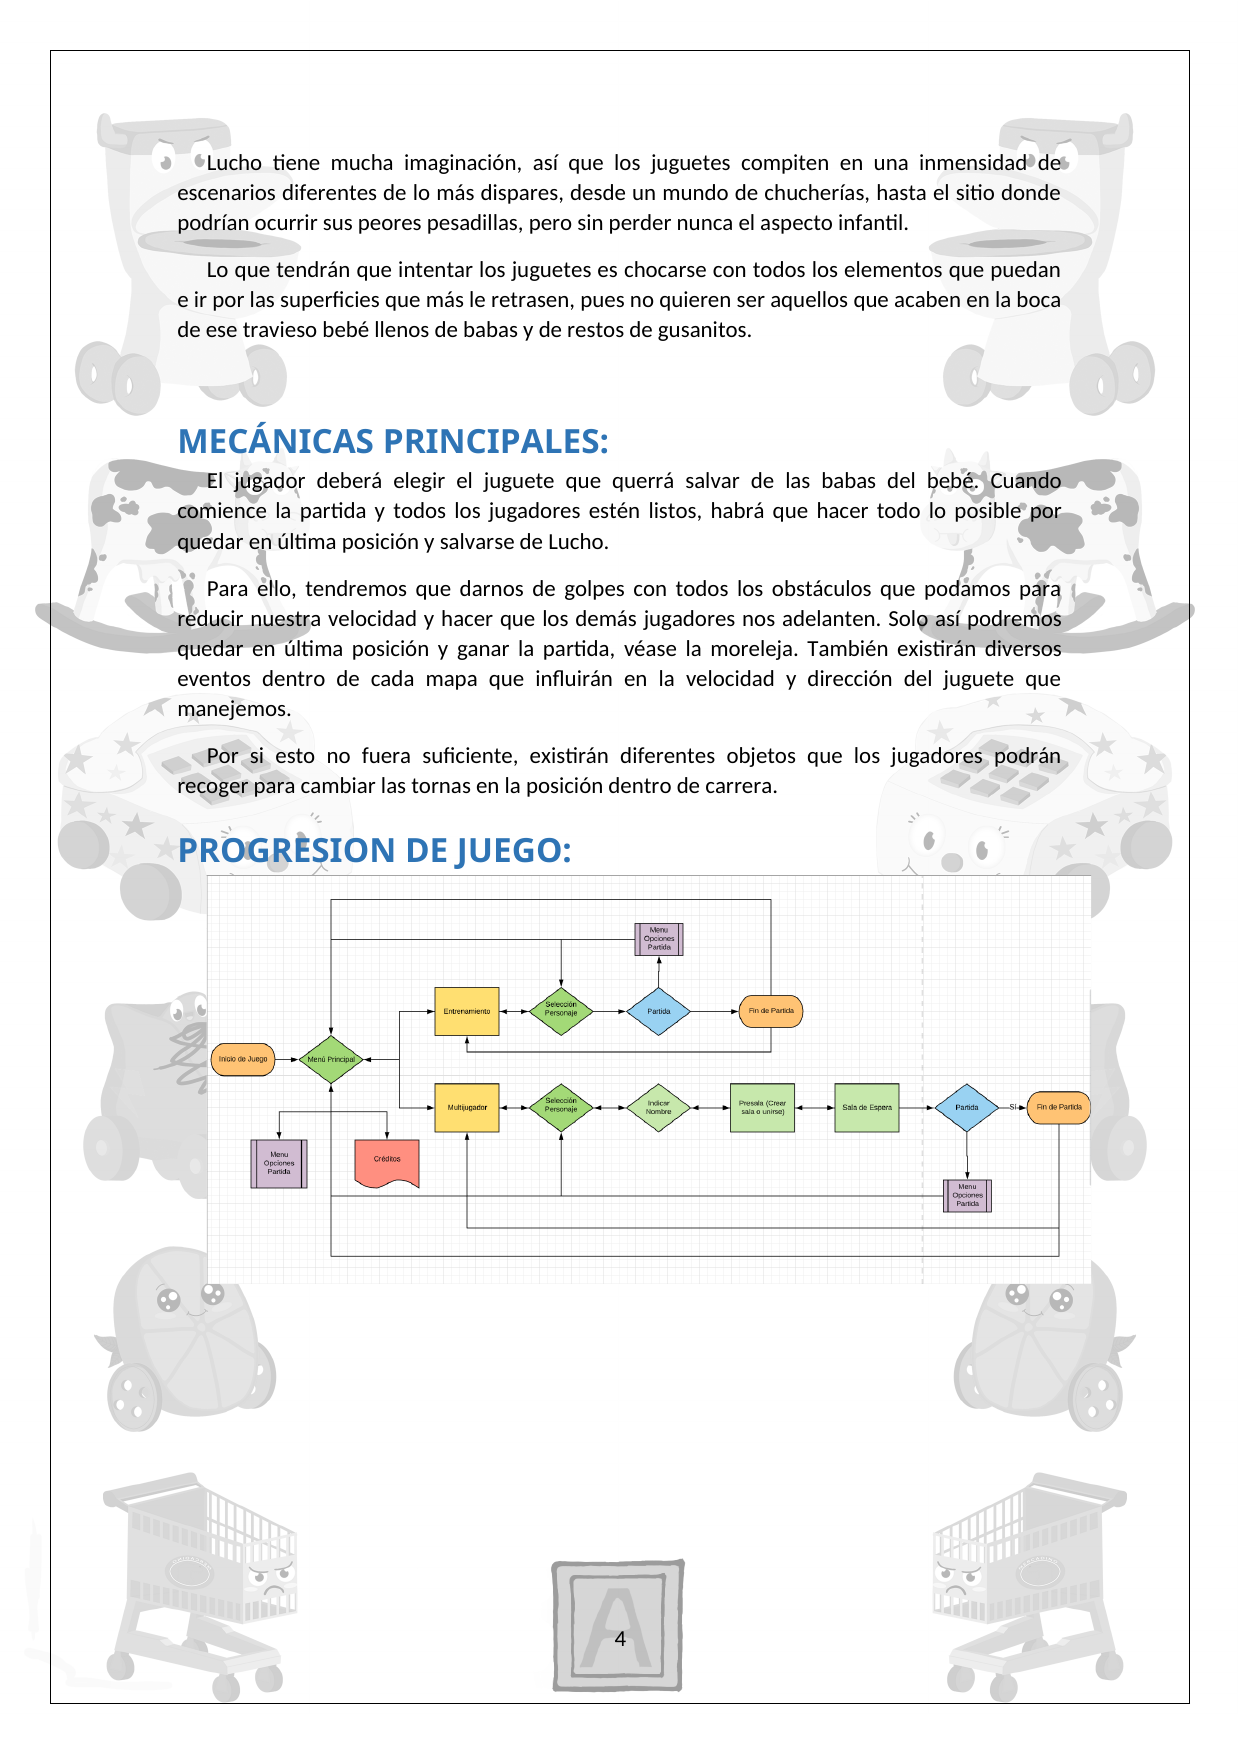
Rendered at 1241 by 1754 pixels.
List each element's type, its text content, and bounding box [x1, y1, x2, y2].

text Lucho tiene mucha imaginación, así que los juguetes compiten en una inmensidad de escenarios diferentes de lo más dispares, desde un mundo de chucherías, hasta el sitio donde podrían ocurrir sus peores pesadillas, pero sin perder nunca el aspecto infantil. [177, 148, 1063, 236]
text Para ello, tendremos que darnos de golpes con todos los obstáculos que podamos para reducir nuestra velocidad y hacer que los demás jugadores nos adelanten. Solo así podremos quedar en última posición y ganar la partida, véase la moreleja. También existirán diversos eventos dentro de cada mapa que influirán en la velocidad y dirección del juguete que manejemos. [177, 574, 1063, 723]
text Lo que tendrán que intentar los juguetes es chocarse con todos los elementos que puedan e ir por las superficies que más le retrasen, pues no quieren ser aquellos que acaben en la boca de ese travieso bebé llenos de babas y de restos de gusanitos. [177, 255, 1063, 343]
text El jugador deberá elegir el juguete que querrá salvar de las babas del bebé. Cuando comience la partida y todos los jugadores estén listos, habrá que hacer todo lo posible por quedar en última posición y salvarse de Lucho. [177, 466, 1063, 555]
picture [0, 1, 1238, 1714]
subtitle PROGRESION DE JUEGO: [177, 827, 1063, 872]
text Por si esto no fuera suficiente, existirán diferentes objetos que los jugadores podrán recoger para cambiar las tornas en la posición dentro de carrera. [177, 741, 1063, 800]
subtitle MECÁNICAS PRINCIPALES: [177, 417, 1063, 463]
